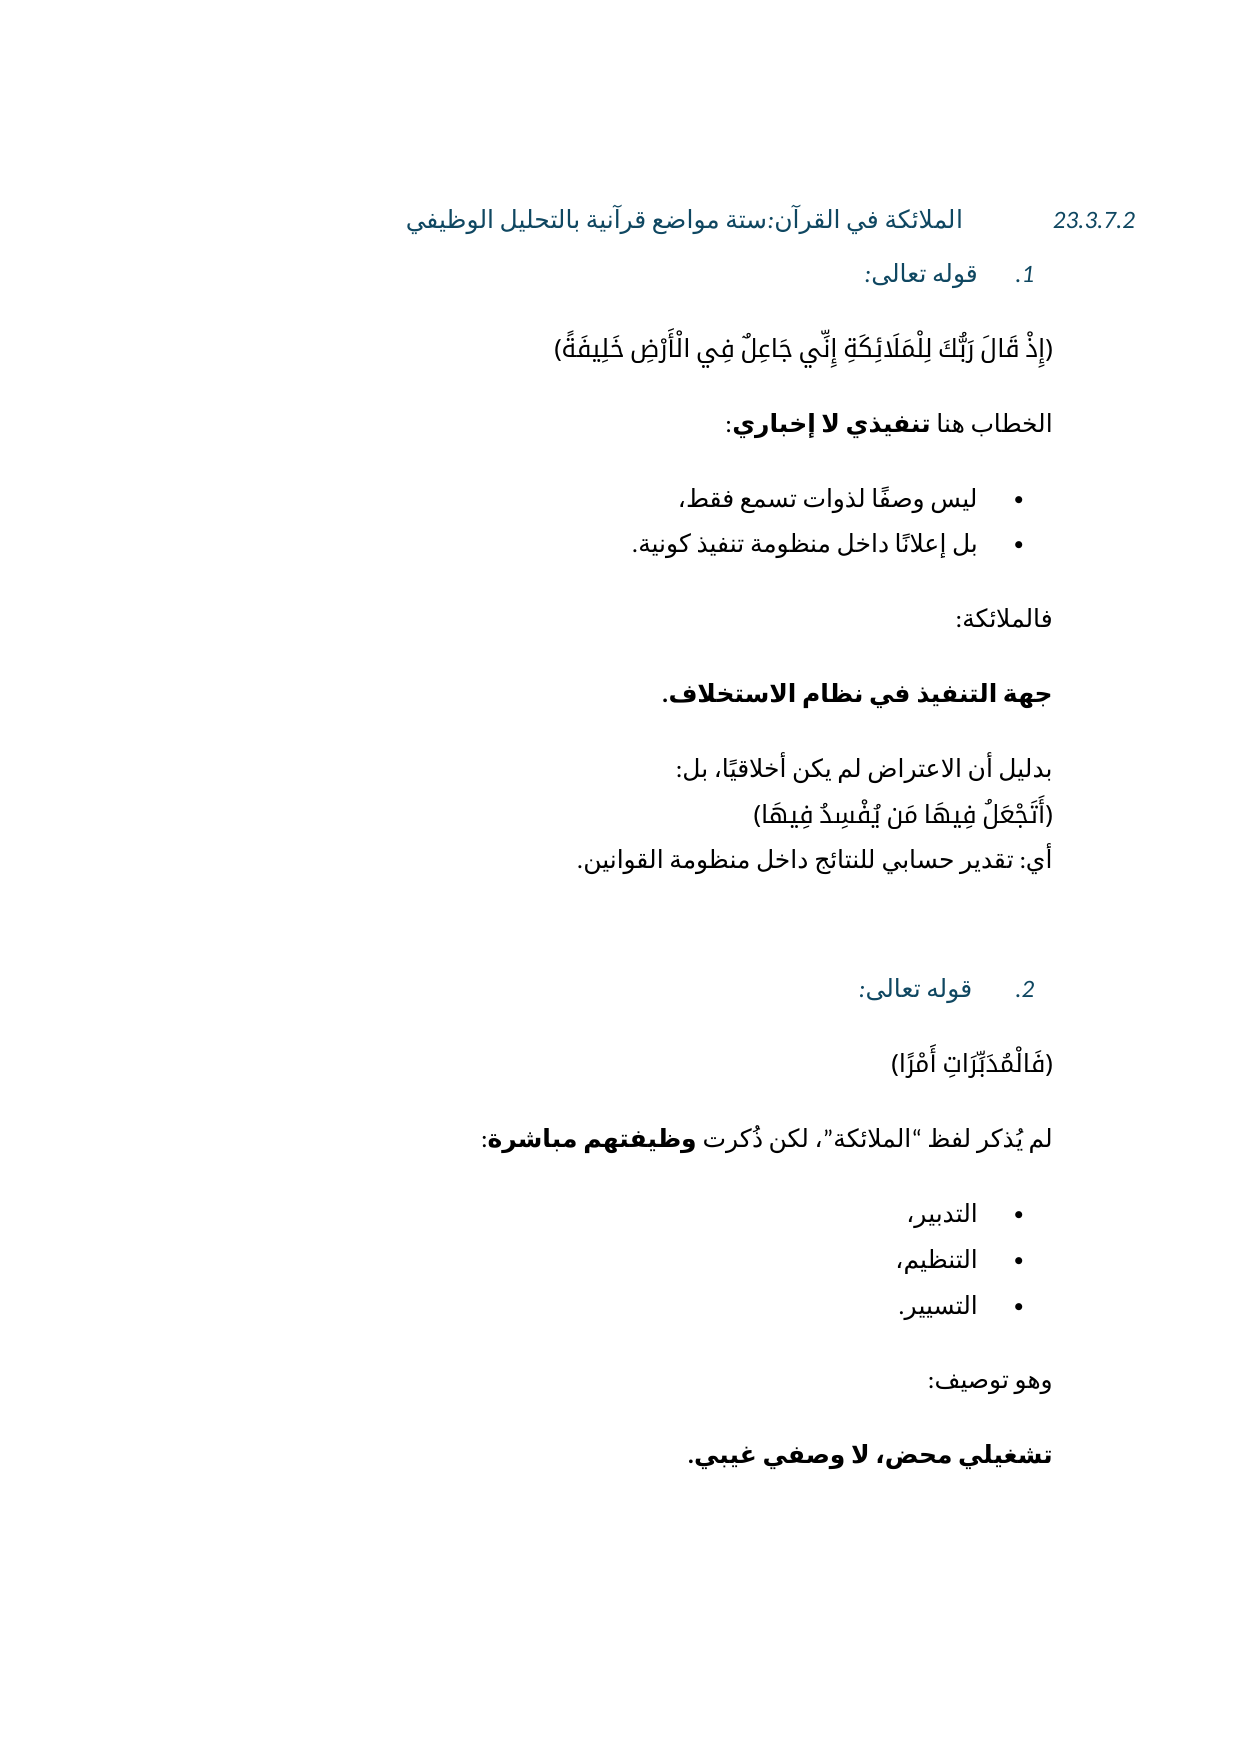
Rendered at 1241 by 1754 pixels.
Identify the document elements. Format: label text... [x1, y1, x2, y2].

text فالملائكة: [187, 603, 1053, 634]
list بل إعلانًا داخل منظومة تنفيذ كونية. [187, 528, 1015, 559]
text بدليل أن الاعتراض لم يكن أخلاقيًا، بل: ﴿أَتَجْعَلُ فِيهَا مَن يُفْسِدُ فِيهَا﴾ أي: تقدير حسابي للنتائج داخل منظومة القوانين. [187, 753, 1053, 875]
subtitle قوله تعالى: [187, 974, 1015, 1004]
list التسيير. [187, 1290, 1015, 1320]
text وهو توصيف: [187, 1365, 1053, 1395]
text ﴿فَالْمُدَبِّرَاتِ أَمْرًا﴾ [187, 1048, 1053, 1079]
text جهة التنفيذ في نظام الاستخلاف. [187, 678, 1053, 709]
text لم يُذكر لفظ “الملائكة”، لكن ذُكرت وظيفتهم مباشرة: [187, 1123, 1053, 1154]
subtitle الملائكة في القرآن:ستة مواضع قرآنية بالتحليل الوظيفي [187, 204, 1053, 234]
list التدبير، [187, 1198, 1015, 1229]
list ليس وصفًا لذوات تسمع فقط، [187, 483, 1015, 513]
text الخطاب هنا تنفيذي لا إخباري: [187, 408, 1053, 438]
subtitle قوله تعالى: [187, 258, 1015, 289]
list التنظيم، [187, 1244, 1015, 1274]
text ﴿إِذْ قَالَ رَبُّكَ لِلْمَلَائِكَةِ إِنِّي جَاعِلٌ فِي الْأَرْضِ خَلِيفَةً﴾ [187, 333, 1053, 363]
text تشغيلي محض، لا وصفي غيبي. [187, 1439, 1053, 1470]
